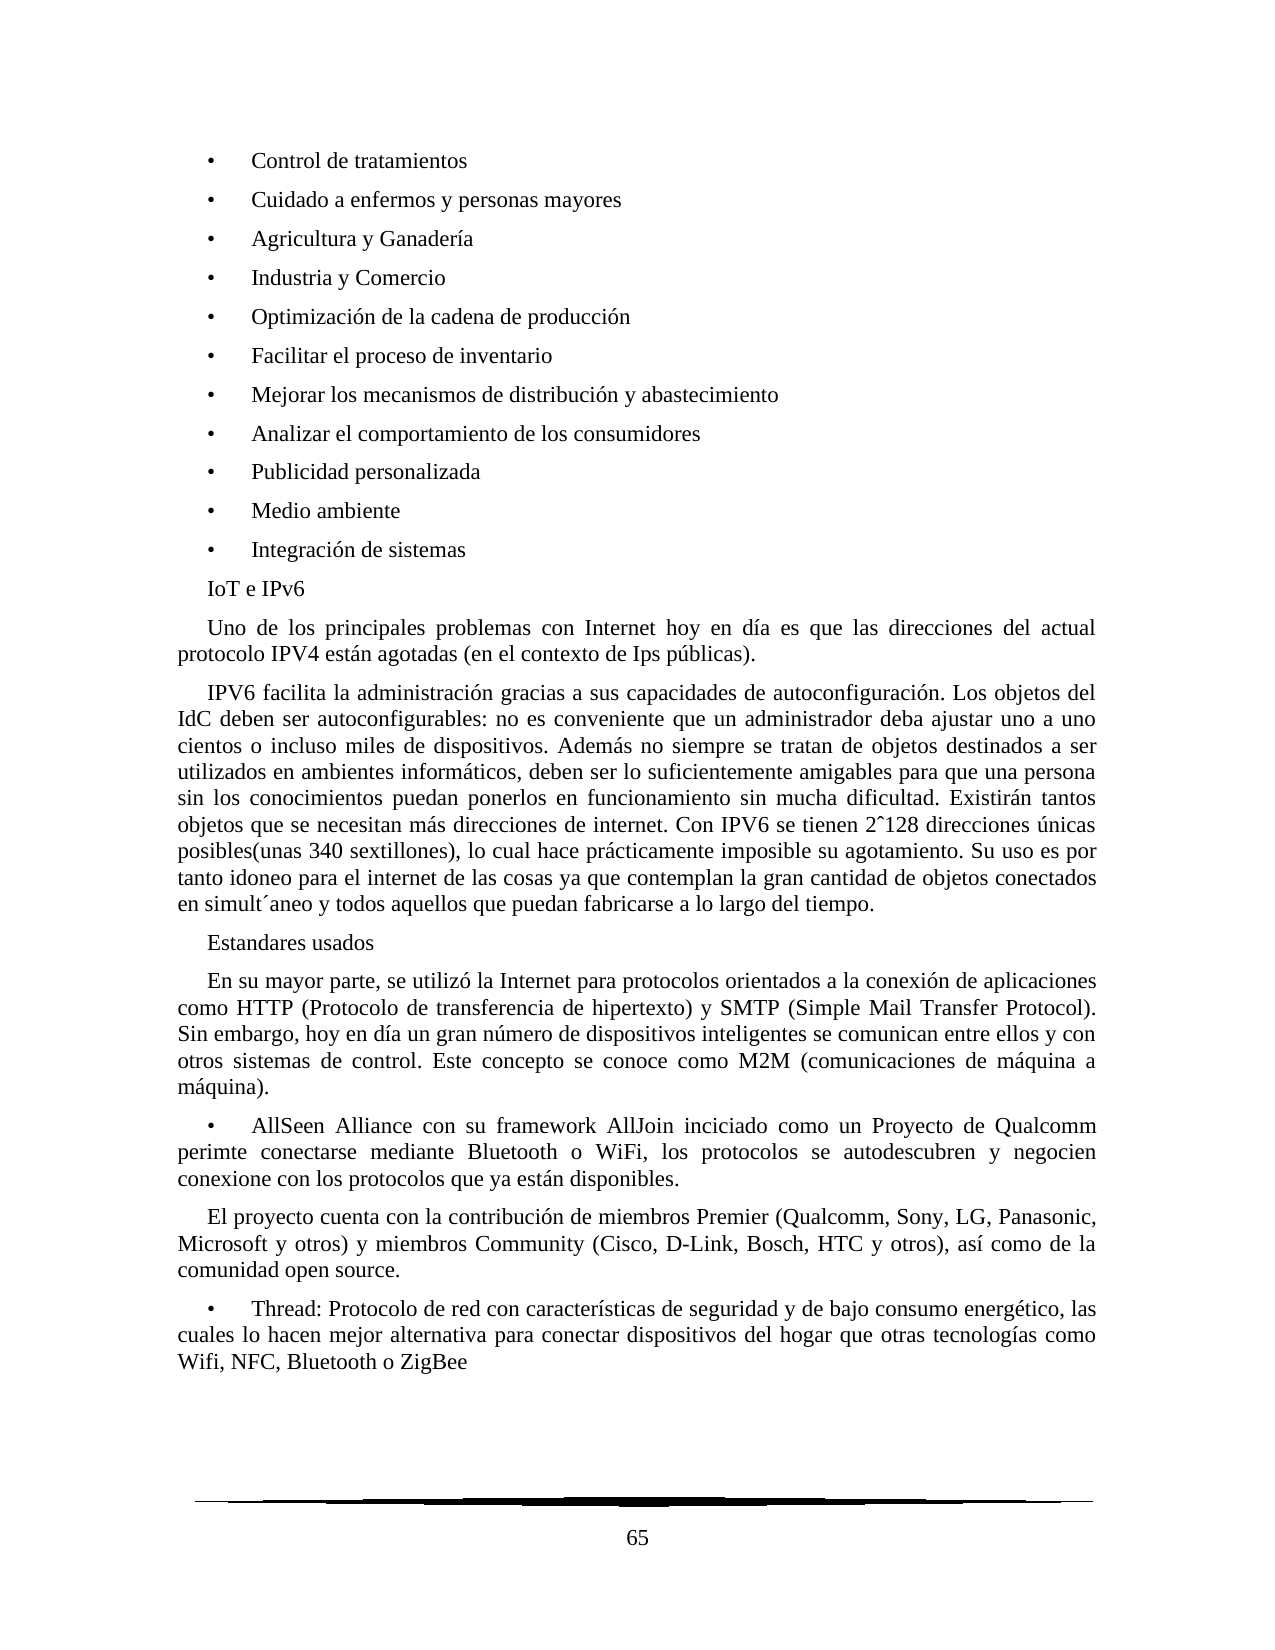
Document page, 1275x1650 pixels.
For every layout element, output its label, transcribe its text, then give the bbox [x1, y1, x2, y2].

text • Mejorar los mecanismos de distribución y abastecimiento [177, 381, 1098, 407]
text • Facilitar el proceso de inventario [177, 342, 1098, 368]
text • Analizar el comportamiento de los consumidores [177, 419, 1098, 446]
text • Integración de sistemas [177, 536, 1098, 562]
text • Cuidado a enfermos y personas mayores [177, 186, 1098, 213]
text • Industria y Comercio [177, 264, 1098, 291]
text IoT e IPv6 [177, 575, 1098, 601]
text Estandares usados [177, 929, 1098, 955]
text • Control de tratamientos [177, 148, 1098, 174]
text En su mayor parte, se utilizó la Internet para protocolos orientados a la conexión de aplicaciones como HTTP (Protocolo de transferencia de hipertexto) y SMTP (Simple Mail Transfer Protocol). Sin embargo, hoy en día un gran número de dispositivos inteligentes se comunican entre ellos y con otros sistemas de control. Este concepto se conoce como M2M (comunicaciones de máquina a máquina). [177, 968, 1098, 1099]
text IPV6 facilita la administración gracias a sus capacidades de autoconfiguración. Los objetos del IdC deben ser autoconfigurables: no es conveniente que un administrador deba ajustar uno a uno cientos o incluso miles de dispositivos. Además no siempre se tratan de objetos destinados a ser utilizados en ambientes informáticos, deben ser lo suficientemente amigables para que una persona sin los conocimientos puedan ponerlos en funcionamiento sin mucha dificultad. Existirán tantos objetos que se necesitan más direcciones de internet. Con IPV6 se tienen 2ˆ128 direcciones únicas posibles(unas 340 sextillones), lo cual hace prácticamente imposible su agotamiento. Su uso es por tanto idoneo para el internet de las cosas ya que contemplan la gran cantidad de objetos conectados en simult´aneo y todos aquellos que puedan fabricarse a lo largo del tiempo. [177, 679, 1098, 916]
text • Publicidad personalizada [177, 458, 1098, 485]
text • Medio ambiente [177, 497, 1098, 524]
text • Optimización de la cadena de producción [177, 303, 1098, 329]
text • AllSeen Alliance con su framework AllJoin inciciado como un Proyecto de Qualcomm perimte conectarse mediante Bluetooth o WiFi, los protocolos se autodescubren y negocien conexione con los protocolos que ya están disponibles. [177, 1112, 1098, 1191]
text Uno de los principales problemas con Internet hoy en día es que las direcciones del actual protocolo IPV4 están agotadas (en el contexto de Ips públicas). [177, 614, 1098, 667]
text El proyecto cuenta con la contribución de miembros Premier (Qualcomm, Sony, LG, Panasonic, Microsoft y otros) y miembros Community (Cisco, D-Link, Bosch, HTC y otros), así como de la comunidad open source. [177, 1203, 1098, 1282]
text • Agricultura y Ganadería [177, 225, 1098, 252]
text • Thread: Protocolo de red con características de seguridad y de bajo consumo energético, las cuales lo hacen mejor alternativa para conectar dispositivos del hogar que otras tecnologías como Wifi, NFC, Bluetooth o ZigBee [177, 1295, 1098, 1374]
